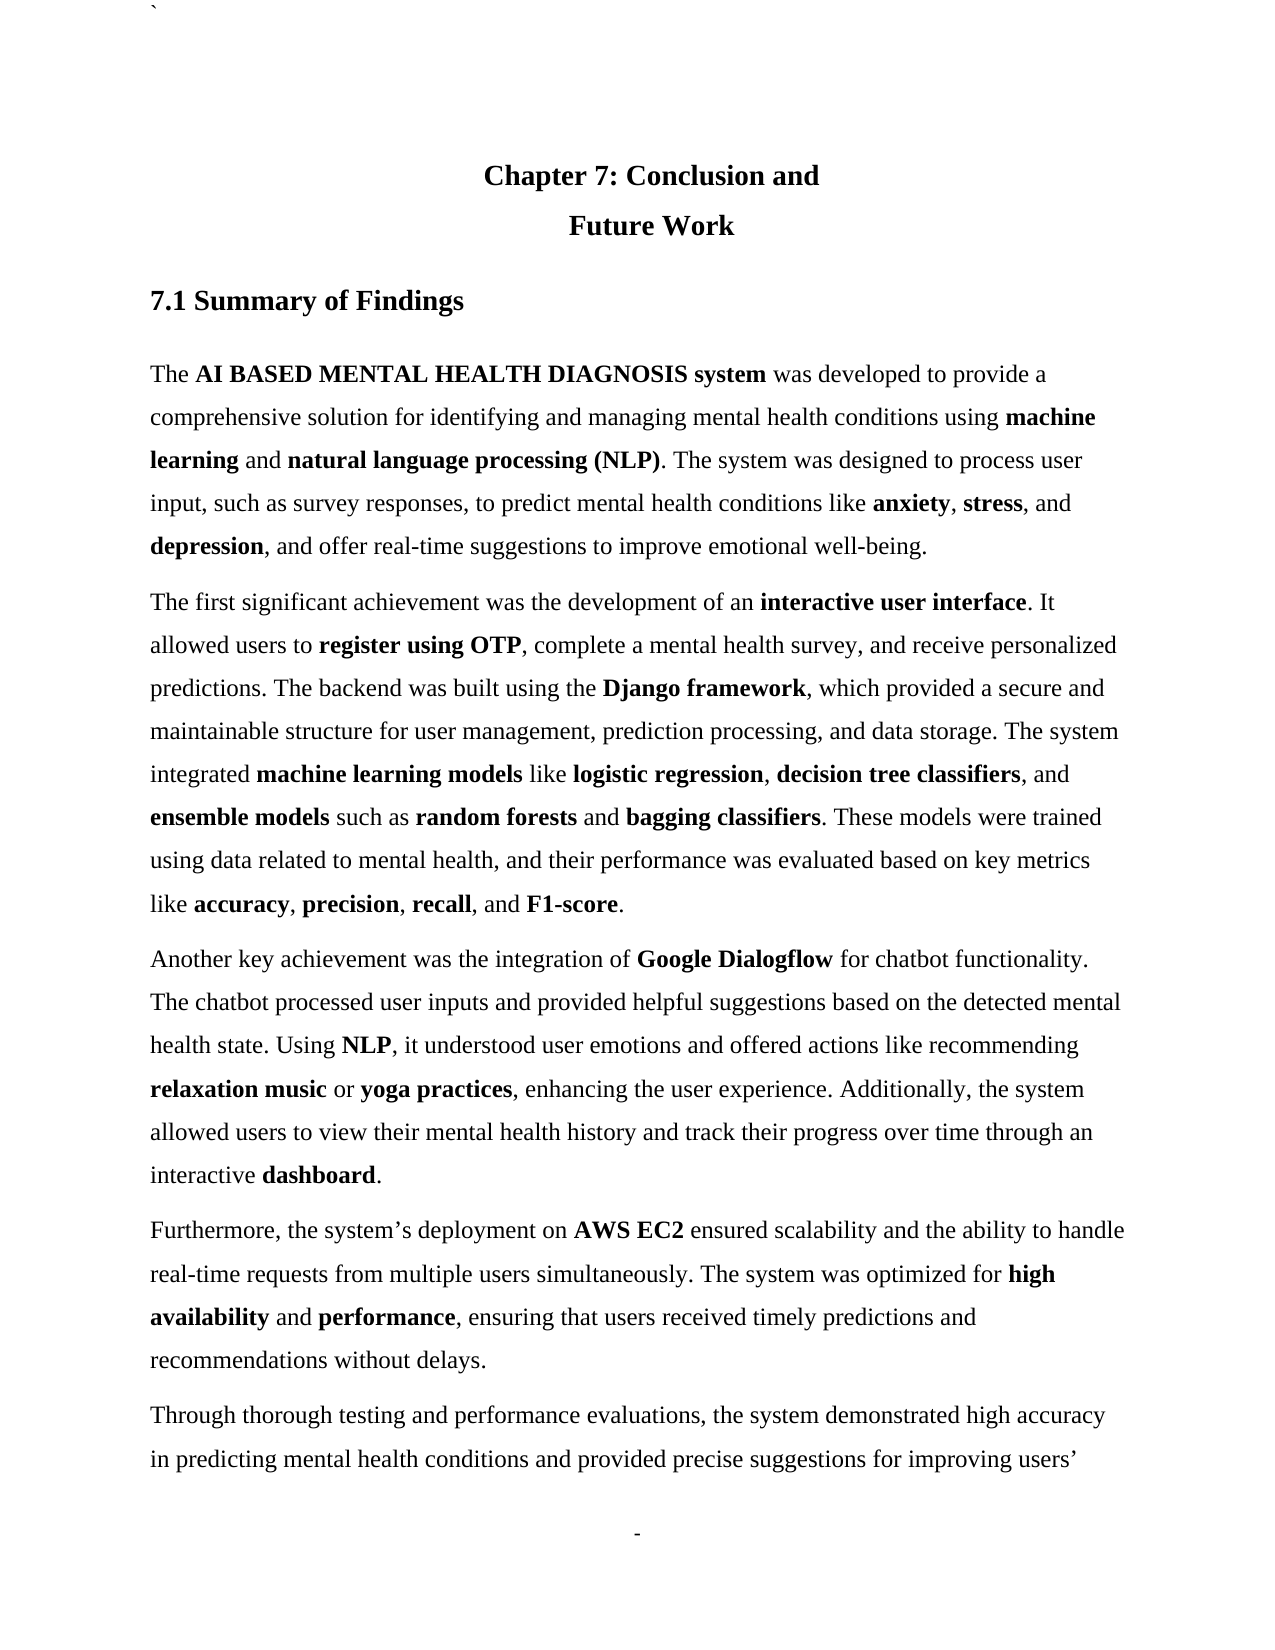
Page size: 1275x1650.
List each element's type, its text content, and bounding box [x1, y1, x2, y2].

text The AI BASED MENTAL HEALTH DIAGNOSIS system was developed to provide a comprehensive solution for identifying and managing mental health conditions using machine learning and natural language processing (NLP). The system was designed to process user input, such as survey responses, to predict mental health conditions like anxiety, stress, and depression, and offer real-time suggestions to improve emotional well-being. [150, 359, 1125, 560]
text The first significant achievement was the development of an interactive user interface. It allowed users to register using OTP, complete a mental health survey, and receive personalized predictions. The backend was built using the Django framework, which provided a secure and maintainable structure for user management, prediction processing, and data storage. The system integrated machine learning models like logistic regression, decision tree classifiers, and ensemble models such as random forests and bagging classifiers. These models were trained using data related to mental health, and their performance was evaluated based on key metrics like accuracy, precision, recall, and F1-score. [150, 587, 1125, 917]
text Another key achievement was the integration of Google Dialogflow for chatbot functionality. The chatbot processed user inputs and provided helpful suggestions based on the detected mental health state. Using NLP, it understood user emotions and offered actions like recommending relaxation music or yoga practices, enhancing the user experience. Additionally, the system allowed users to view their mental health history and track their progress over time through an interactive dashboard. [150, 944, 1125, 1189]
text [150, 1401, 1125, 1472]
subtitle Chapter 7: Conclusion and Future Work [450, 158, 853, 242]
text Furthermore, the system’s deployment on AWS EC2 ensured scalability and the ability to handle real-time requests from multiple users simultaneously. The system was optimized for high availability and performance, ensuring that users received timely predictions and recommendations without delays. [150, 1216, 1125, 1374]
subtitle 7.1 Summary of Findings [150, 283, 853, 317]
